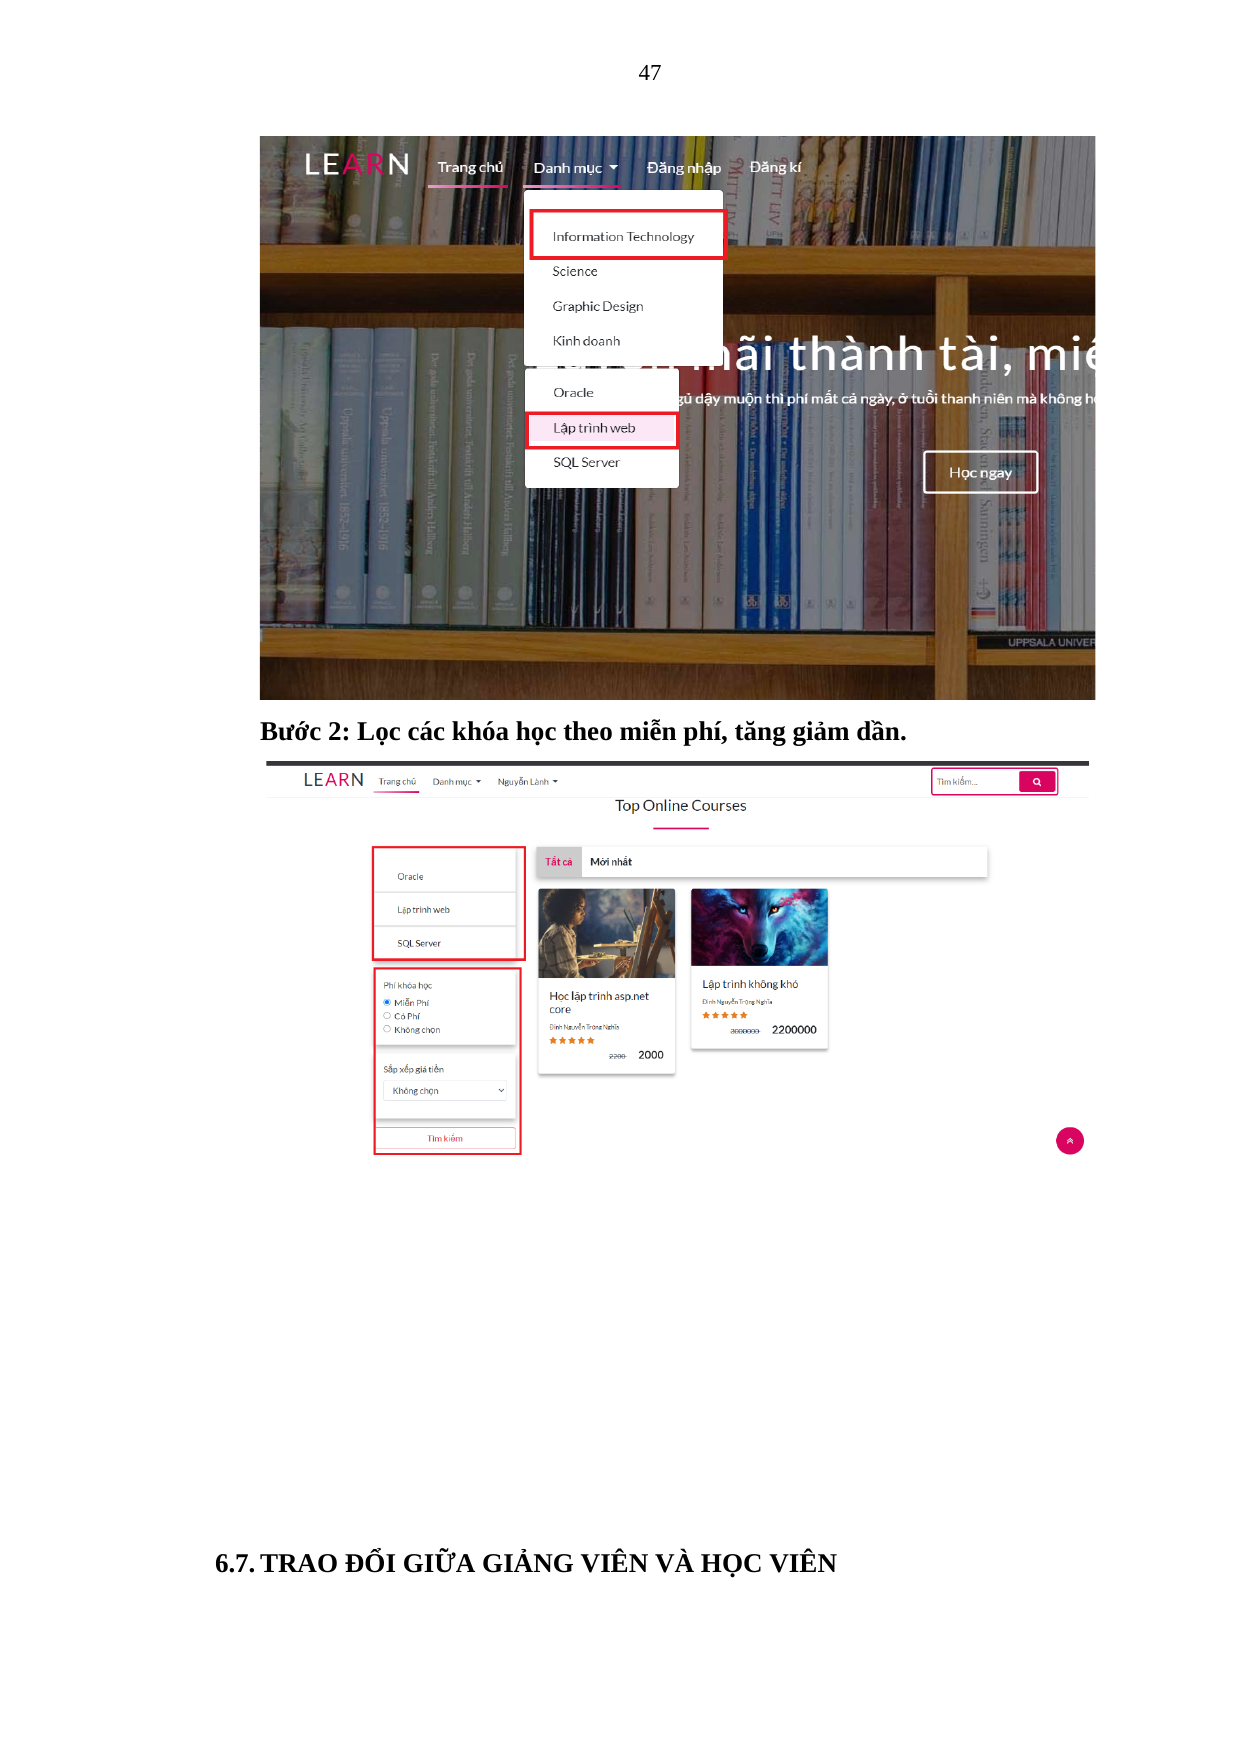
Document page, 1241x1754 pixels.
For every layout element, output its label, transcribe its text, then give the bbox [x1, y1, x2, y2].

picture [259, 136, 1096, 700]
list TRAO ĐỔI GIỮA GIẢNG VIÊN VÀ HỌC VIÊN [215, 1547, 1122, 1579]
picture [266, 761, 1089, 1159]
